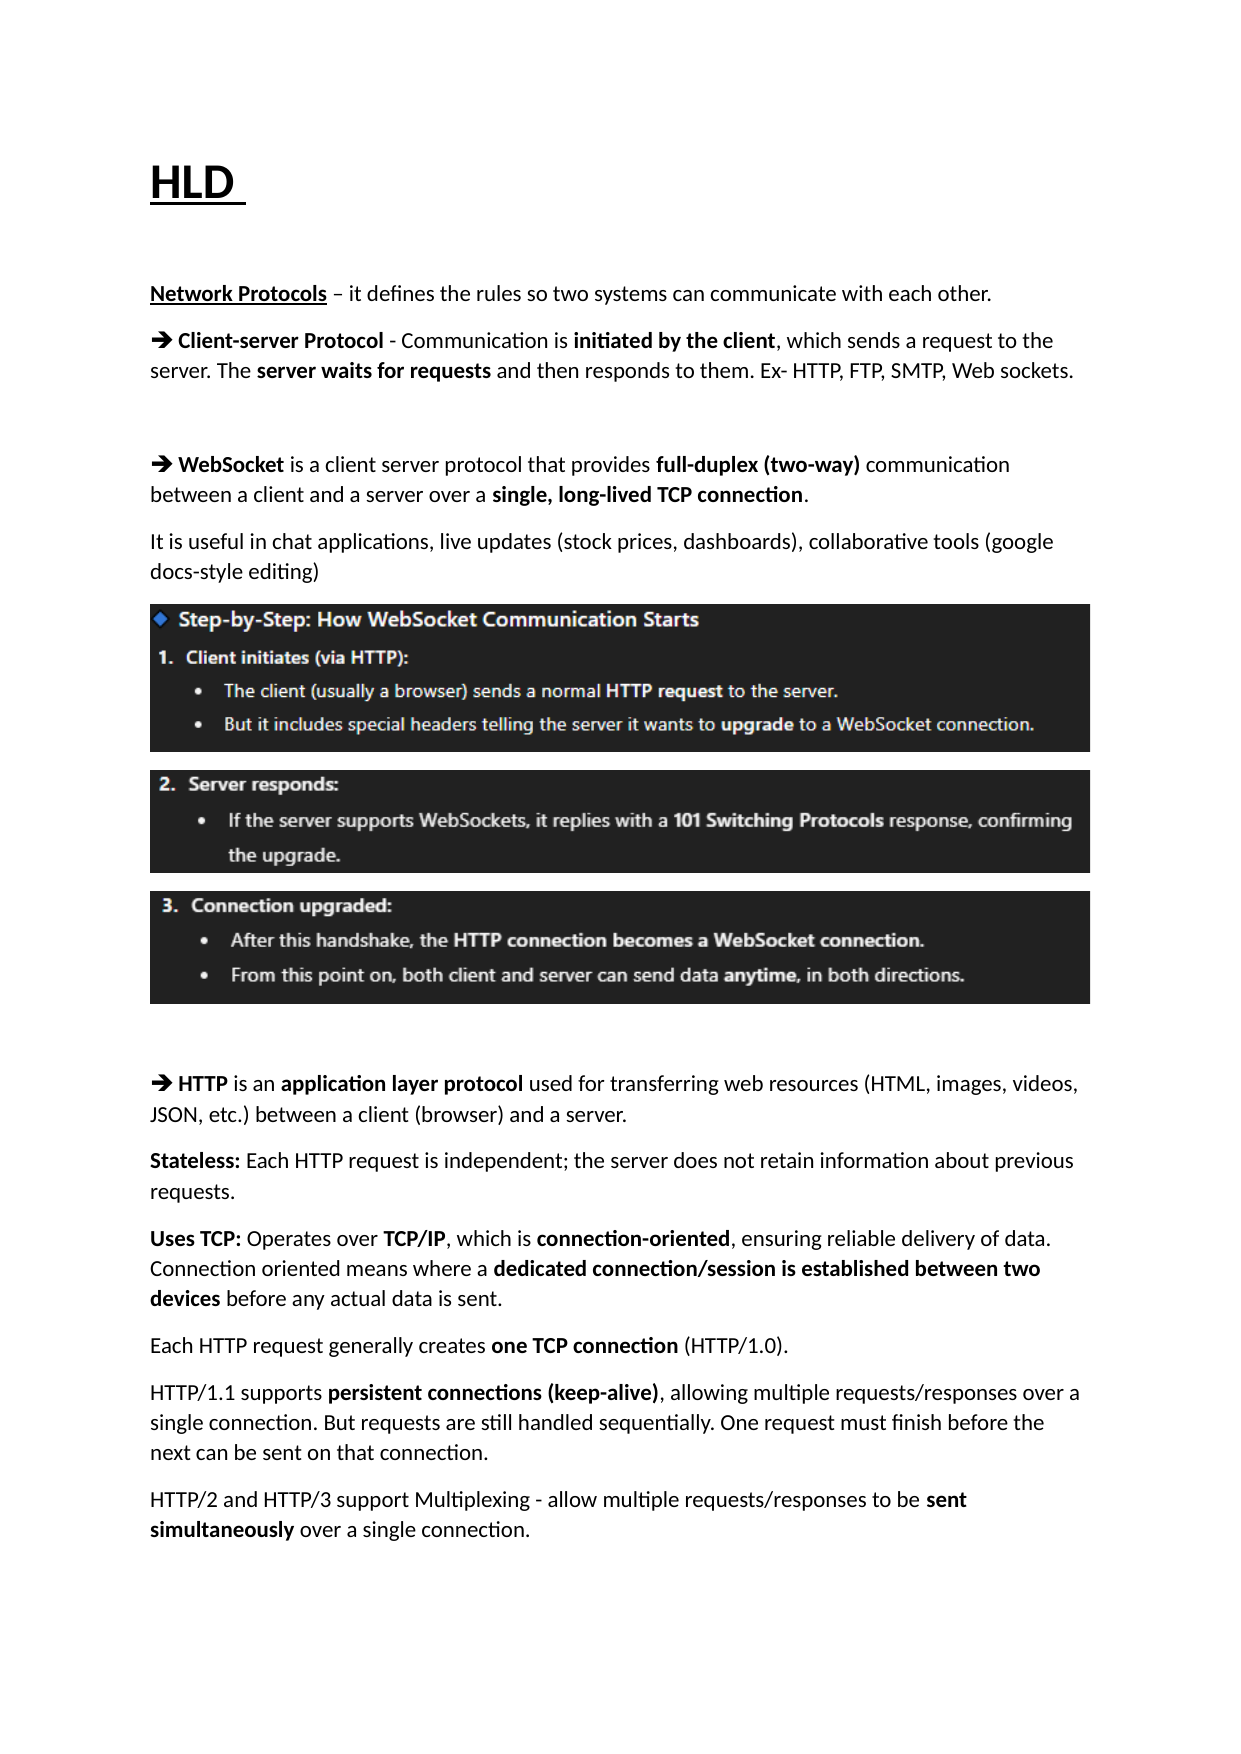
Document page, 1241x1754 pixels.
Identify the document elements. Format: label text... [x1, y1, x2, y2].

text Network Protocols – it defines the rules so two systems can communicate with each other. [150, 279, 1090, 307]
picture [150, 604, 1091, 752]
text Client-server Protocol - Communication is initiated by the client, which sends a request to the server. The server waits for requests and then responds to them. Ex- HTTP, FTP, SMTP, Web sockets. [150, 326, 1090, 384]
text Each HTTP request generally creates one TCP connection (HTTP/1.0). [150, 1331, 1090, 1359]
text HTTP/2 and HTTP/3 support Multiplexing - allow multiple requests/responses to be sent simultaneously over a single connection. [150, 1485, 1090, 1543]
picture [150, 770, 1091, 873]
text HLD [150, 150, 1090, 211]
text WebSocket is a client server protocol that provides full-duplex (two-way) communication between a client and a server over a single, long-lived TCP connection. [150, 450, 1090, 508]
text It is useful in chat applications, live updates (stock prices, dashboards), collaborative tools (google docs-style editing) [150, 527, 1090, 586]
picture [150, 891, 1091, 1004]
text HTTP/1.1 supports persistent connections (keep-alive), allowing multiple requests/responses over a single connection. But requests are still handled sequentially. One request must finish before the next can be sent on that connection. [150, 1378, 1090, 1466]
text Uses TCP: Operates over TCP/IP, which is connection-oriented, ensuring reliable delivery of data. Connection oriented means where a dedicated connection/session is established between two devices before any actual data is sent. [150, 1224, 1090, 1312]
text HTTP is an application layer protocol used for transferring web resources (HTML, images, videos, JSON, etc.) between a client (browser) and a server. [150, 1069, 1090, 1128]
text Stateless: Each HTTP request is independent; the server does not retain information about previous requests. [150, 1147, 1090, 1205]
